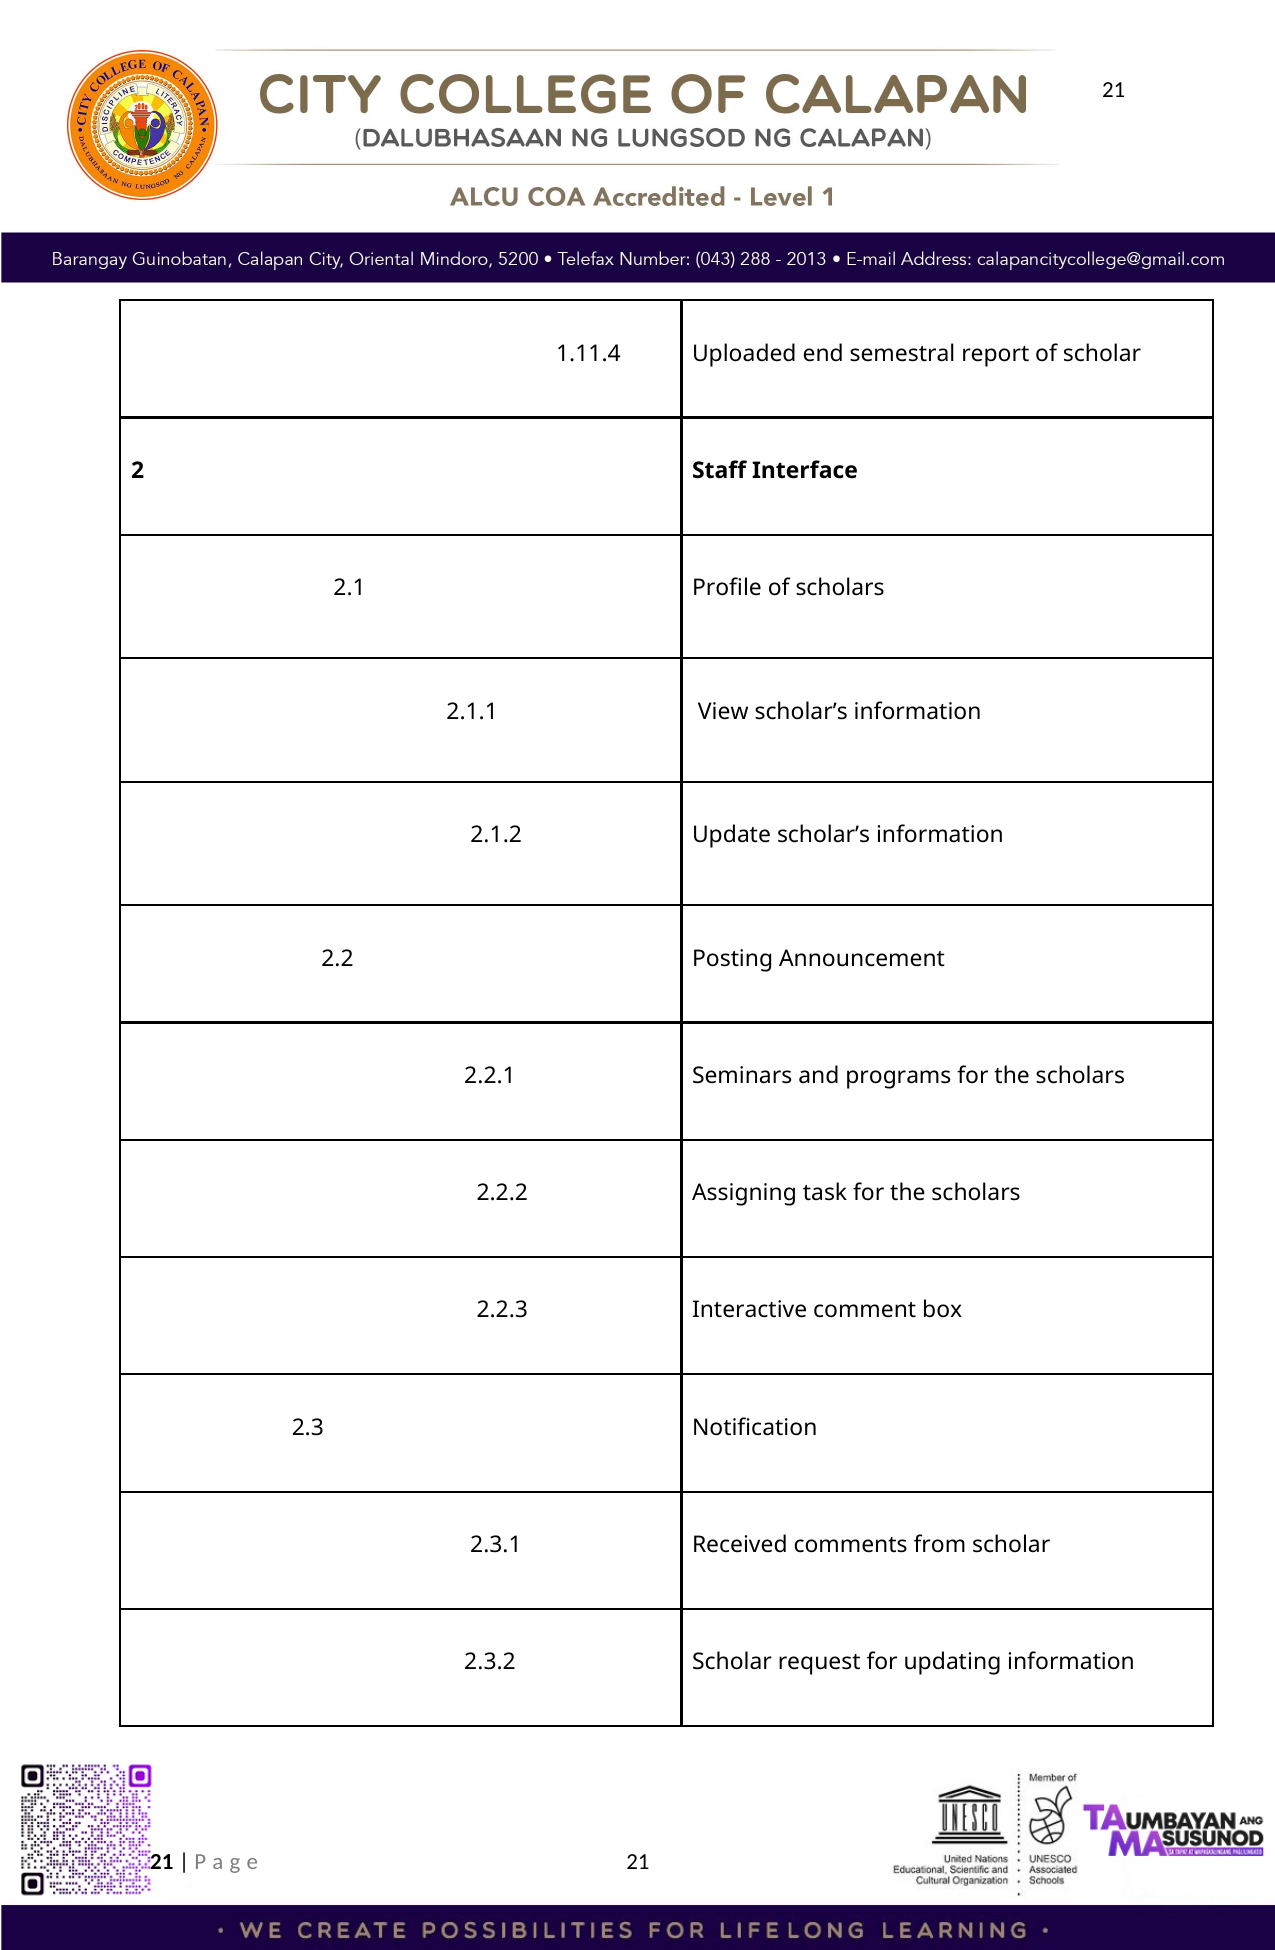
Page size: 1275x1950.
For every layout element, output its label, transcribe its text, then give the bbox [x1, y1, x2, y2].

table_cell 2.2.3 [121, 1258, 680, 1373]
table_cell Posting Announcement [683, 906, 1212, 1021]
table_cell Received comments from scholar [683, 1493, 1212, 1608]
table_cell Profile of scholars [683, 536, 1212, 657]
table_cell 2.2 [121, 906, 680, 1021]
picture [1, 0, 1275, 286]
table_cell Staff Interface [683, 419, 1212, 534]
table_cell 2.1.2 [121, 783, 680, 904]
table_cell 2 [121, 419, 680, 534]
table_cell 2.1.1 [121, 659, 680, 781]
picture [1, 1742, 1275, 1950]
table_cell Uploaded end semestral report of scholar [683, 301, 1212, 416]
table_cell 2.2.1 [121, 1024, 680, 1139]
table_cell 2.3.1 [121, 1493, 680, 1608]
table_cell 1.11.4 [121, 301, 680, 416]
table_cell 2.1 [121, 536, 680, 657]
table_cell Assigning task for the scholars [683, 1141, 1212, 1256]
table_cell Seminars and programs for the scholars [683, 1024, 1212, 1139]
table_cell Interactive comment box [683, 1258, 1212, 1373]
table_cell View scholar’s information [683, 659, 1212, 781]
table_cell 2.3.2 [121, 1610, 680, 1725]
table_cell Update scholar’s information [683, 783, 1212, 904]
table_cell 2.2.2 [121, 1141, 680, 1256]
table_cell Scholar request for updating information [683, 1610, 1212, 1725]
table_cell Notification [683, 1375, 1212, 1491]
table_cell 2.3 [121, 1375, 680, 1491]
